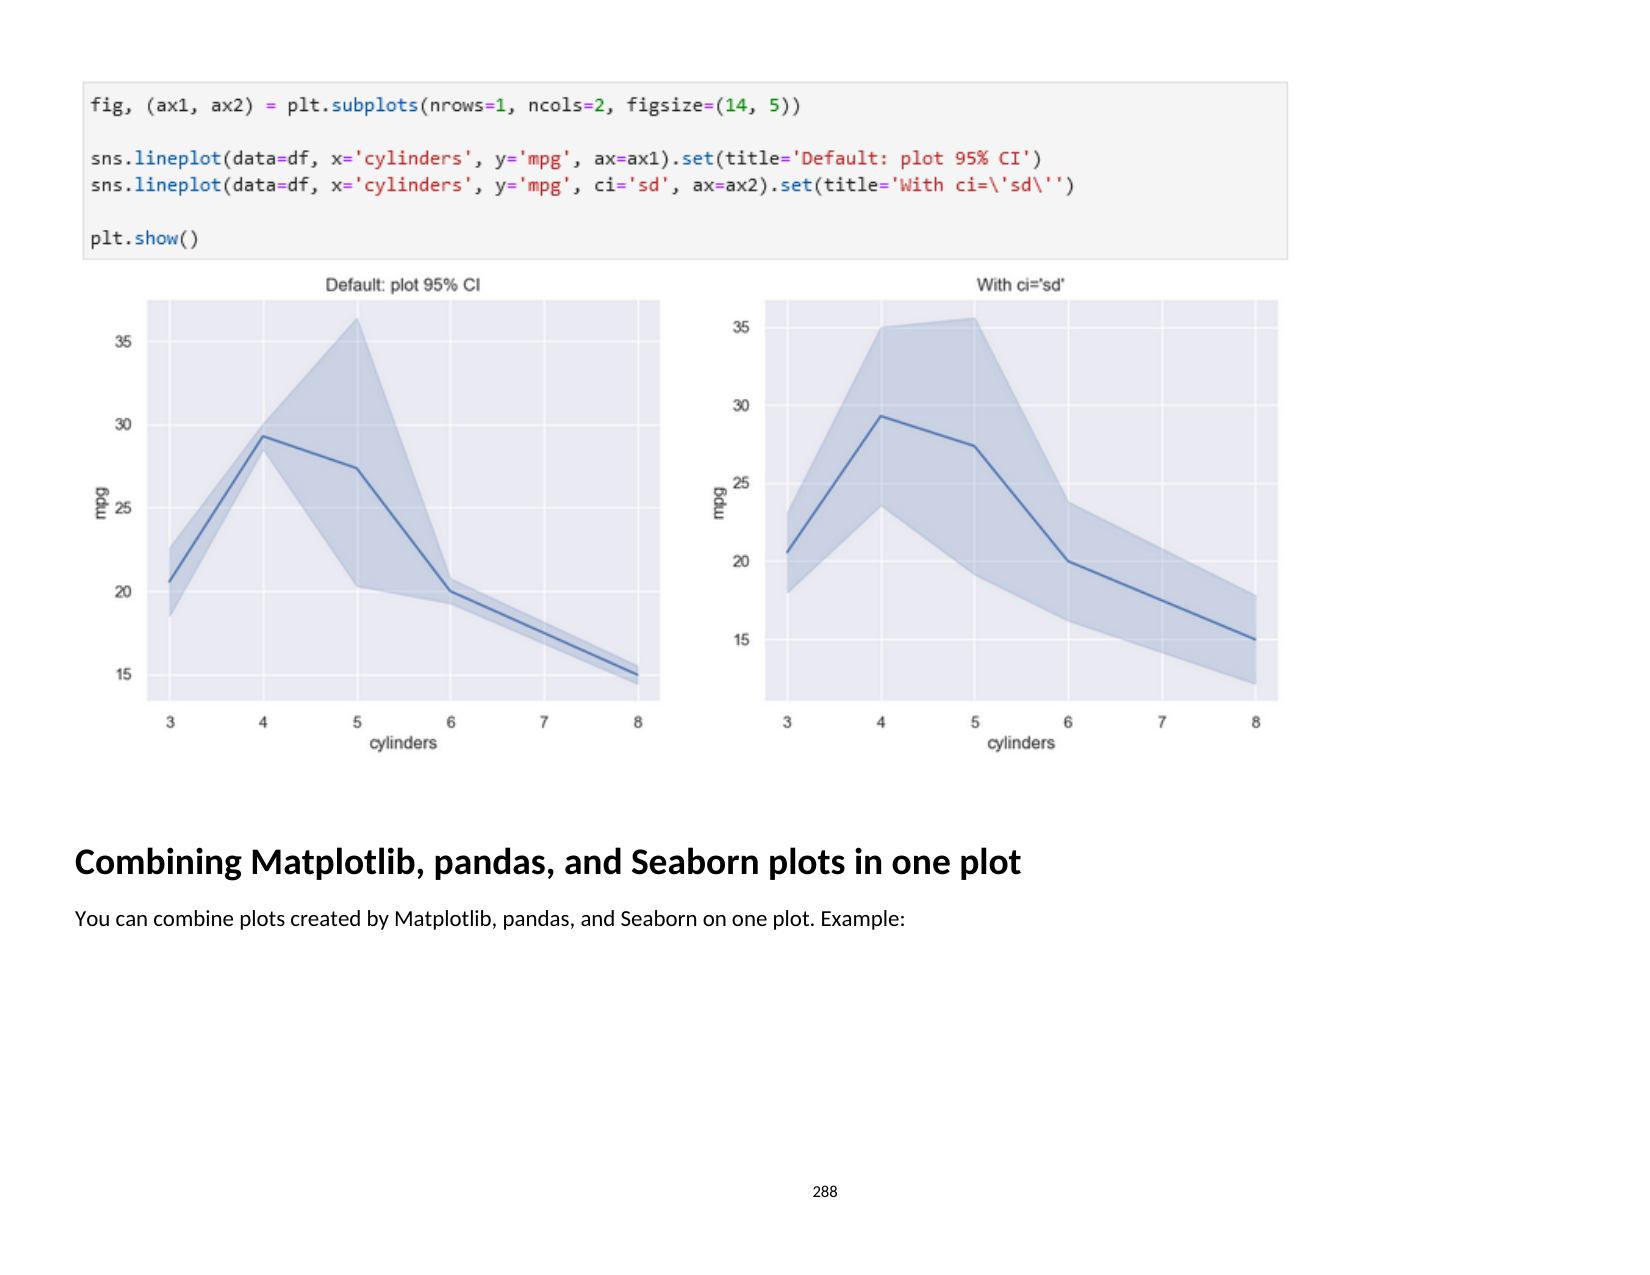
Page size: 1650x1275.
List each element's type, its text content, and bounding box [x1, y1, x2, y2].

picture [75, 75, 1301, 772]
text Combining Matplotlib, pandas, and Seaborn plots in one plot [75, 838, 1575, 883]
text You can combine plots created by Matplotlib, pandas, and Seaborn on one plot. Example: [75, 904, 1575, 932]
